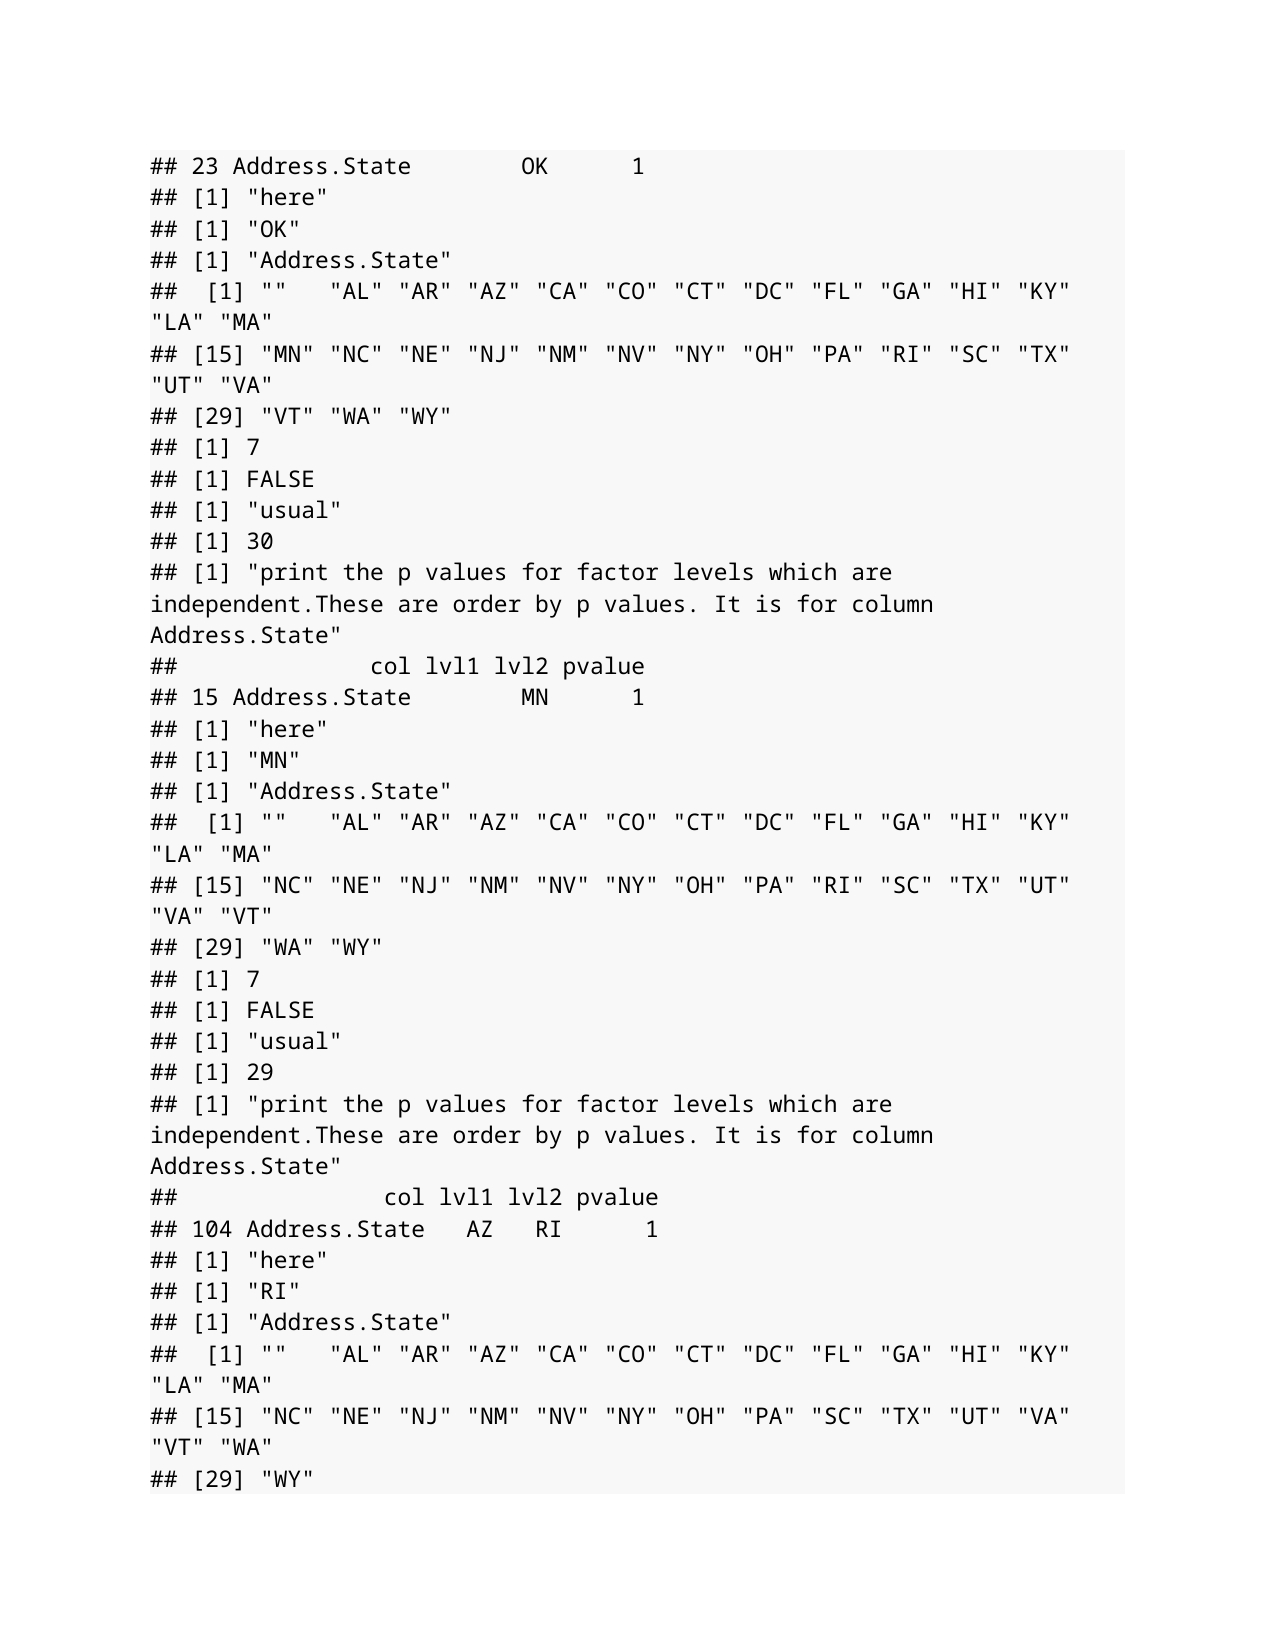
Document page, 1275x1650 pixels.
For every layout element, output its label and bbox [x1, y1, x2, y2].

text [150, 150, 1125, 1494]
